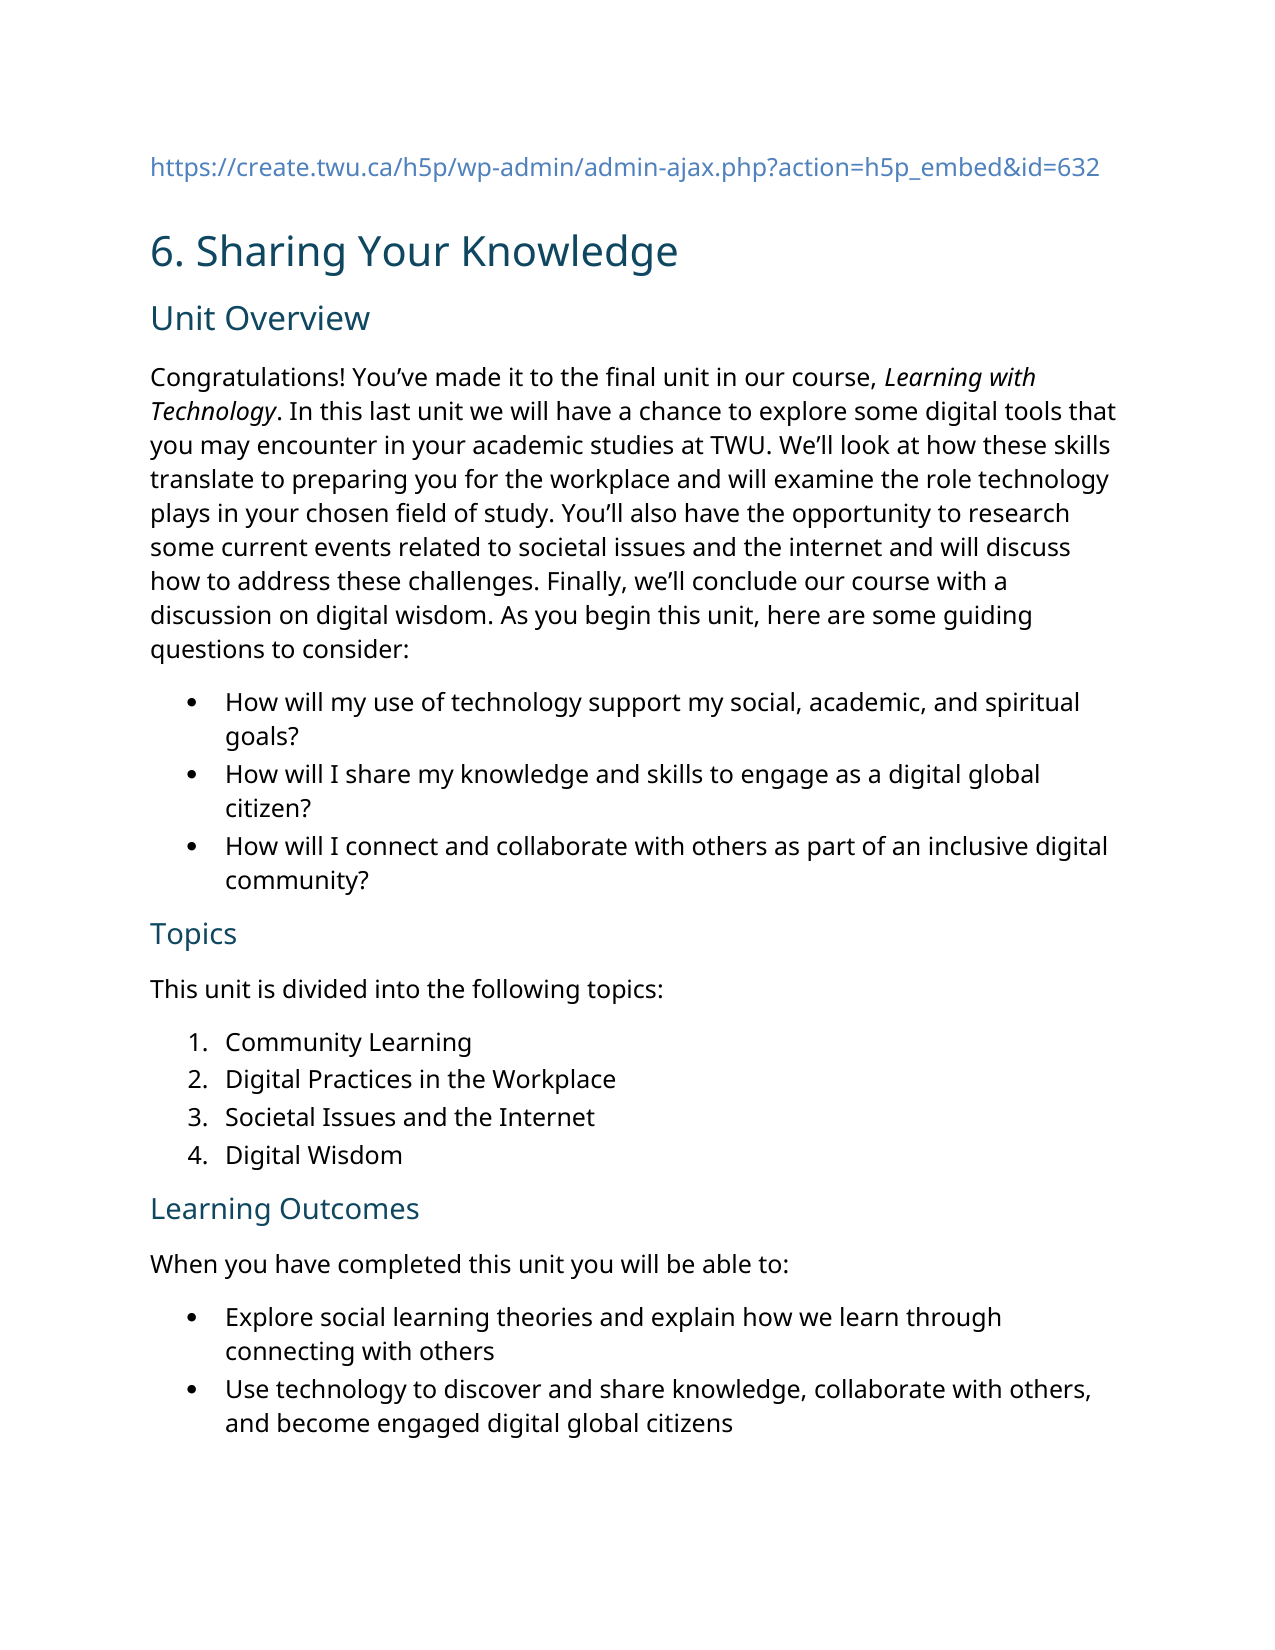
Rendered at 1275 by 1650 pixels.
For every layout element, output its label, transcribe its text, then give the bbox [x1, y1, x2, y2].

list Explore social learning theories and explain how we learn through connecting with others [187, 1300, 1125, 1368]
list How will I share my knowledge and skills to engage as a digital global citizen? [187, 756, 1125, 824]
list Digital Wisdom [187, 1138, 1125, 1172]
subtitle Unit Overview [150, 295, 1125, 340]
list Use technology to discover and share knowledge, collaborate with others, and become engaged digital global citizens [187, 1372, 1125, 1440]
text Congratulations! You’ve made it to the final unit in our course, Learning with Technology. In this last unit we will have a chance to explore some digital tools that you may encounter in your academic studies at TWU. We’ll look at how these skills translate to preparing you for the workplace and will examine the role technology plays in your chosen field of study. You’ll also have the opportunity to research some current events related to societal issues and the internet and will discuss how to address these challenges. Finally, we’ll conclude our course with a discussion on digital wisdom. As you begin this unit, here are some guiding questions to consider: [150, 359, 1125, 666]
list Societal Issues and the Internet [187, 1100, 1125, 1134]
list How will I connect and collaborate with others as part of an inclusive digital community? [187, 828, 1125, 896]
text https://create.twu.ca/h5p/wp-admin/admin-ajax.php?action=h5p_embed&id=632 [150, 150, 1125, 184]
list How will my use of technology support my social, academic, and spiritual goals? [187, 684, 1125, 753]
list Digital Practices in the Workplace [187, 1062, 1125, 1096]
subtitle Topics [150, 913, 1125, 953]
text This unit is divided into the following topics: [150, 971, 1125, 1006]
list Community Learning [187, 1024, 1125, 1058]
subtitle Learning Outcomes [150, 1188, 1125, 1228]
subtitle 6. Sharing Your Knowledge [150, 222, 1125, 278]
text When you have completed this unit you will be able to: [150, 1247, 1125, 1281]
